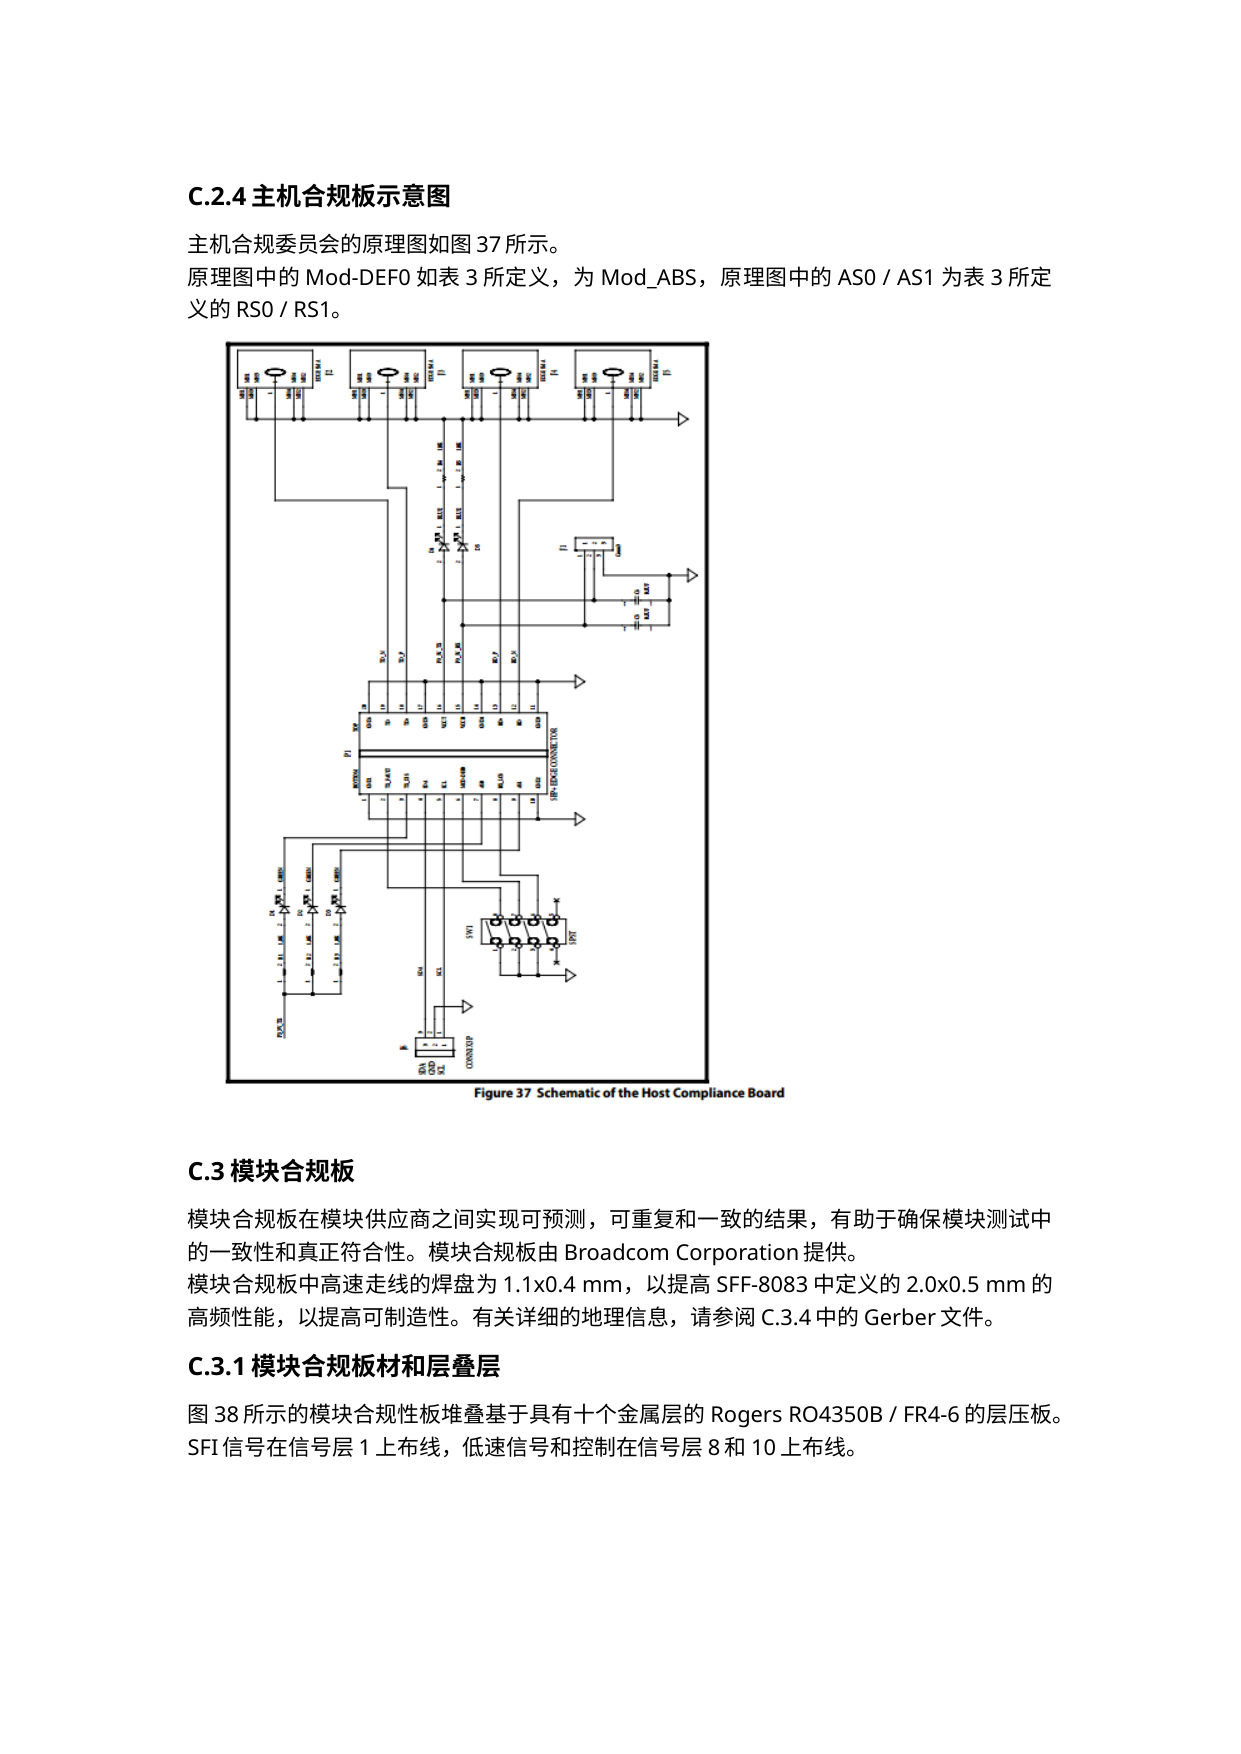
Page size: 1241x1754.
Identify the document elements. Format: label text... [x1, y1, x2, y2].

list 模块合规板在模块供应商之间实现可预测，可重复和一致的结果，有助于确保模块测试中的一致性和真正符合性。模块合规板由Broadcom Corporation提供。 [187, 1202, 1053, 1267]
list 原理图中的Mod-DEF0如表3所定义，为Mod_ABS，原理图中的AS0 / AS1为表3所定义的RS0 / RS1。 [187, 259, 1053, 324]
picture [187, 324, 807, 1105]
list C.3.1模块合规板材和层叠层 [187, 1332, 1053, 1397]
list 图38所示的模块合规性板堆叠基于具有十个金属层的Rogers RO4350B / FR4-6的层压板。SFI信号在信号层1上布线，低速信号和控制在信号层8和10上布线。 [187, 1397, 1053, 1462]
list C.2.4主机合规板示意图 [187, 162, 1053, 227]
list 主机合规委员会的原理图如图37所示。 [187, 227, 1053, 259]
list C.3模块合规板 [187, 1137, 1053, 1202]
list 模块合规板中高速走线的焊盘为1.1x0.4 mm，以提高SFF-8083中定义的2.0x0.5 mm的高频性能，以提高可制造性。有关详细的地理信息，请参阅C.3.4中的Gerber文件。 [187, 1267, 1053, 1332]
